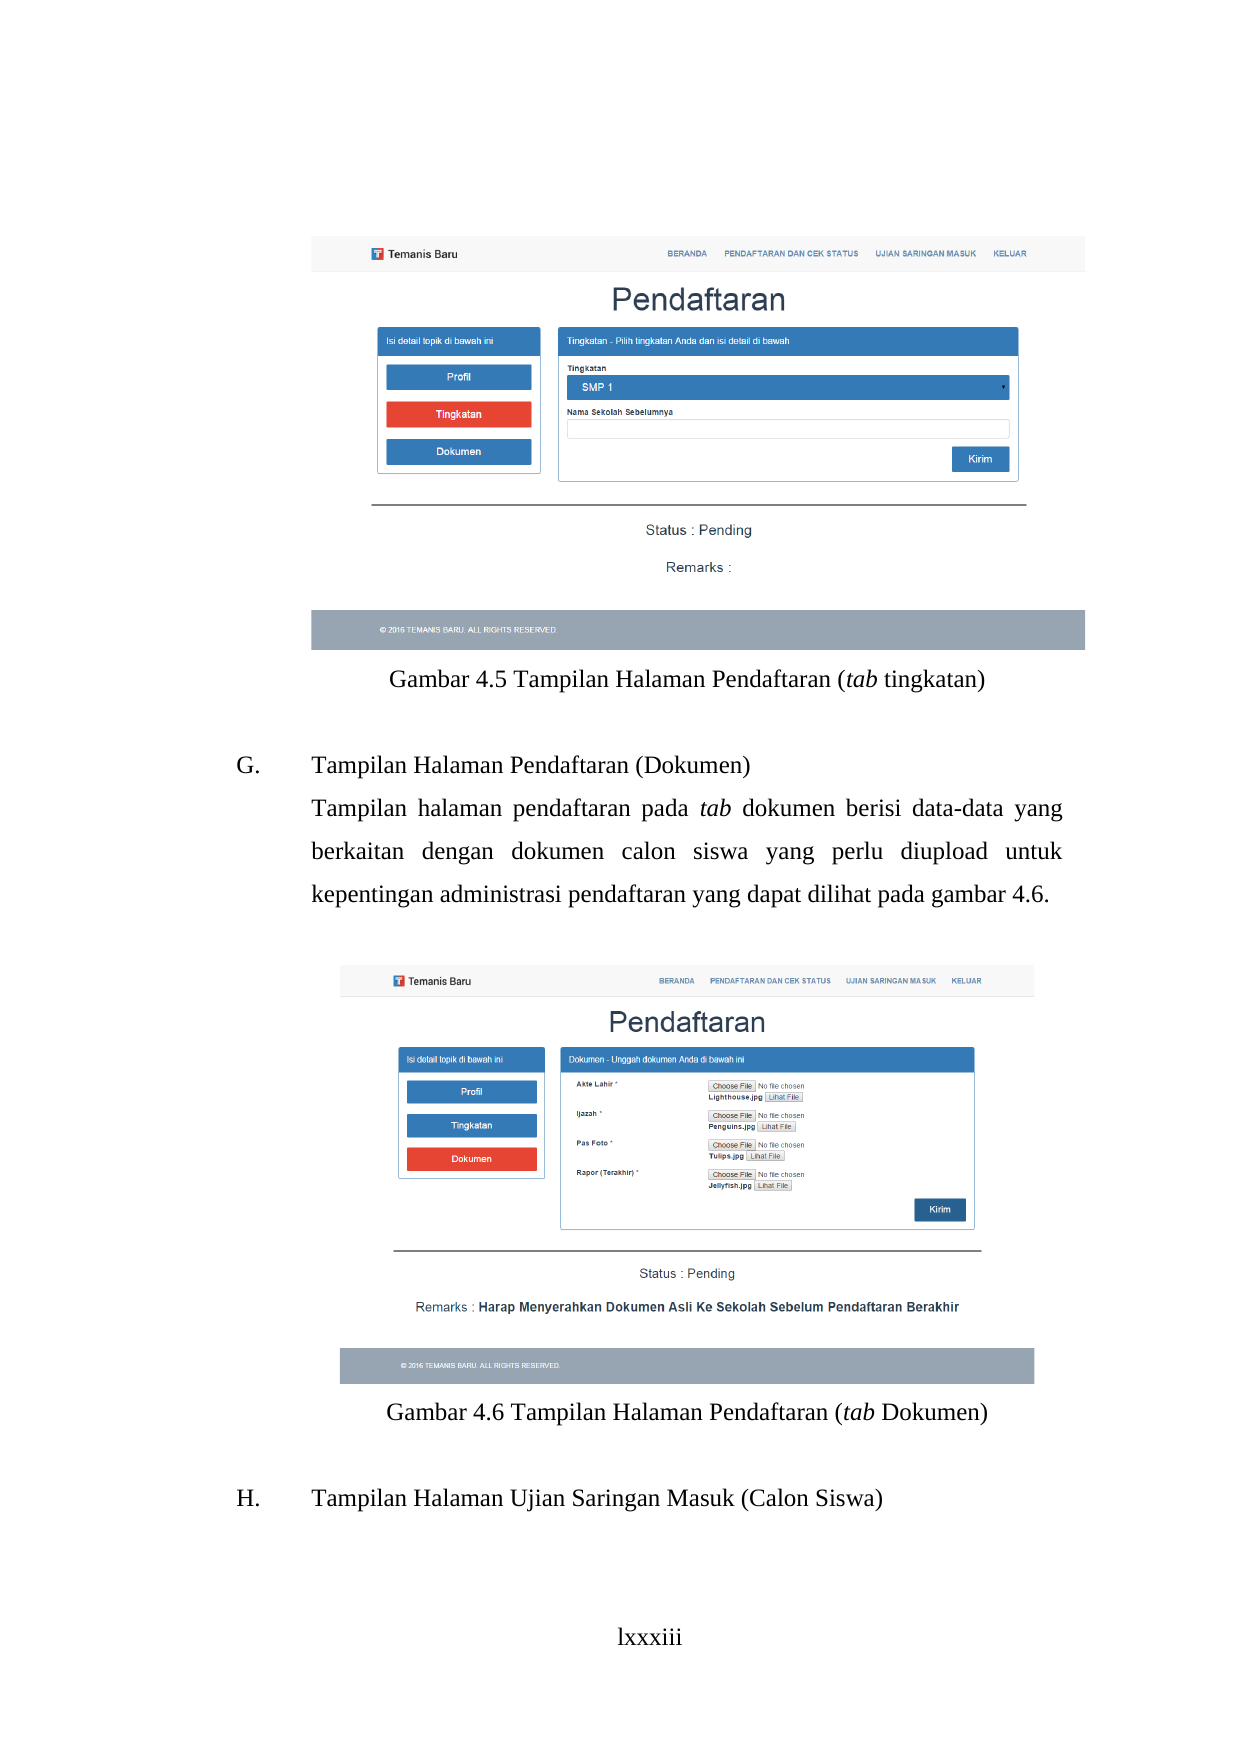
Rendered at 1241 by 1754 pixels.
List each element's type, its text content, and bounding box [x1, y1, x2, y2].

list Gambar 4.5 Tampilan Halaman Pendaftaran (tab tingkatan) [311, 664, 1063, 692]
list Tampilan Halaman Pendaftaran (Dokumen) [236, 750, 1063, 779]
picture [339, 965, 1035, 1384]
list Tampilan halaman pendaftaran pada tab dokumen berisi data-data yang berkaitan dengan dokumen calon siswa yang perlu diupload untuk kepentingan administrasi pendaftaran yang dapat dilihat pada gambar 4.6. [311, 793, 1063, 908]
list Gambar 4.6 Tampilan Halaman Pendaftaran (tab Dokumen) [311, 1397, 1063, 1426]
picture [311, 236, 1085, 650]
list Tampilan Halaman Ujian Saringan Masuk (Calon Siswa) [236, 1483, 1063, 1512]
